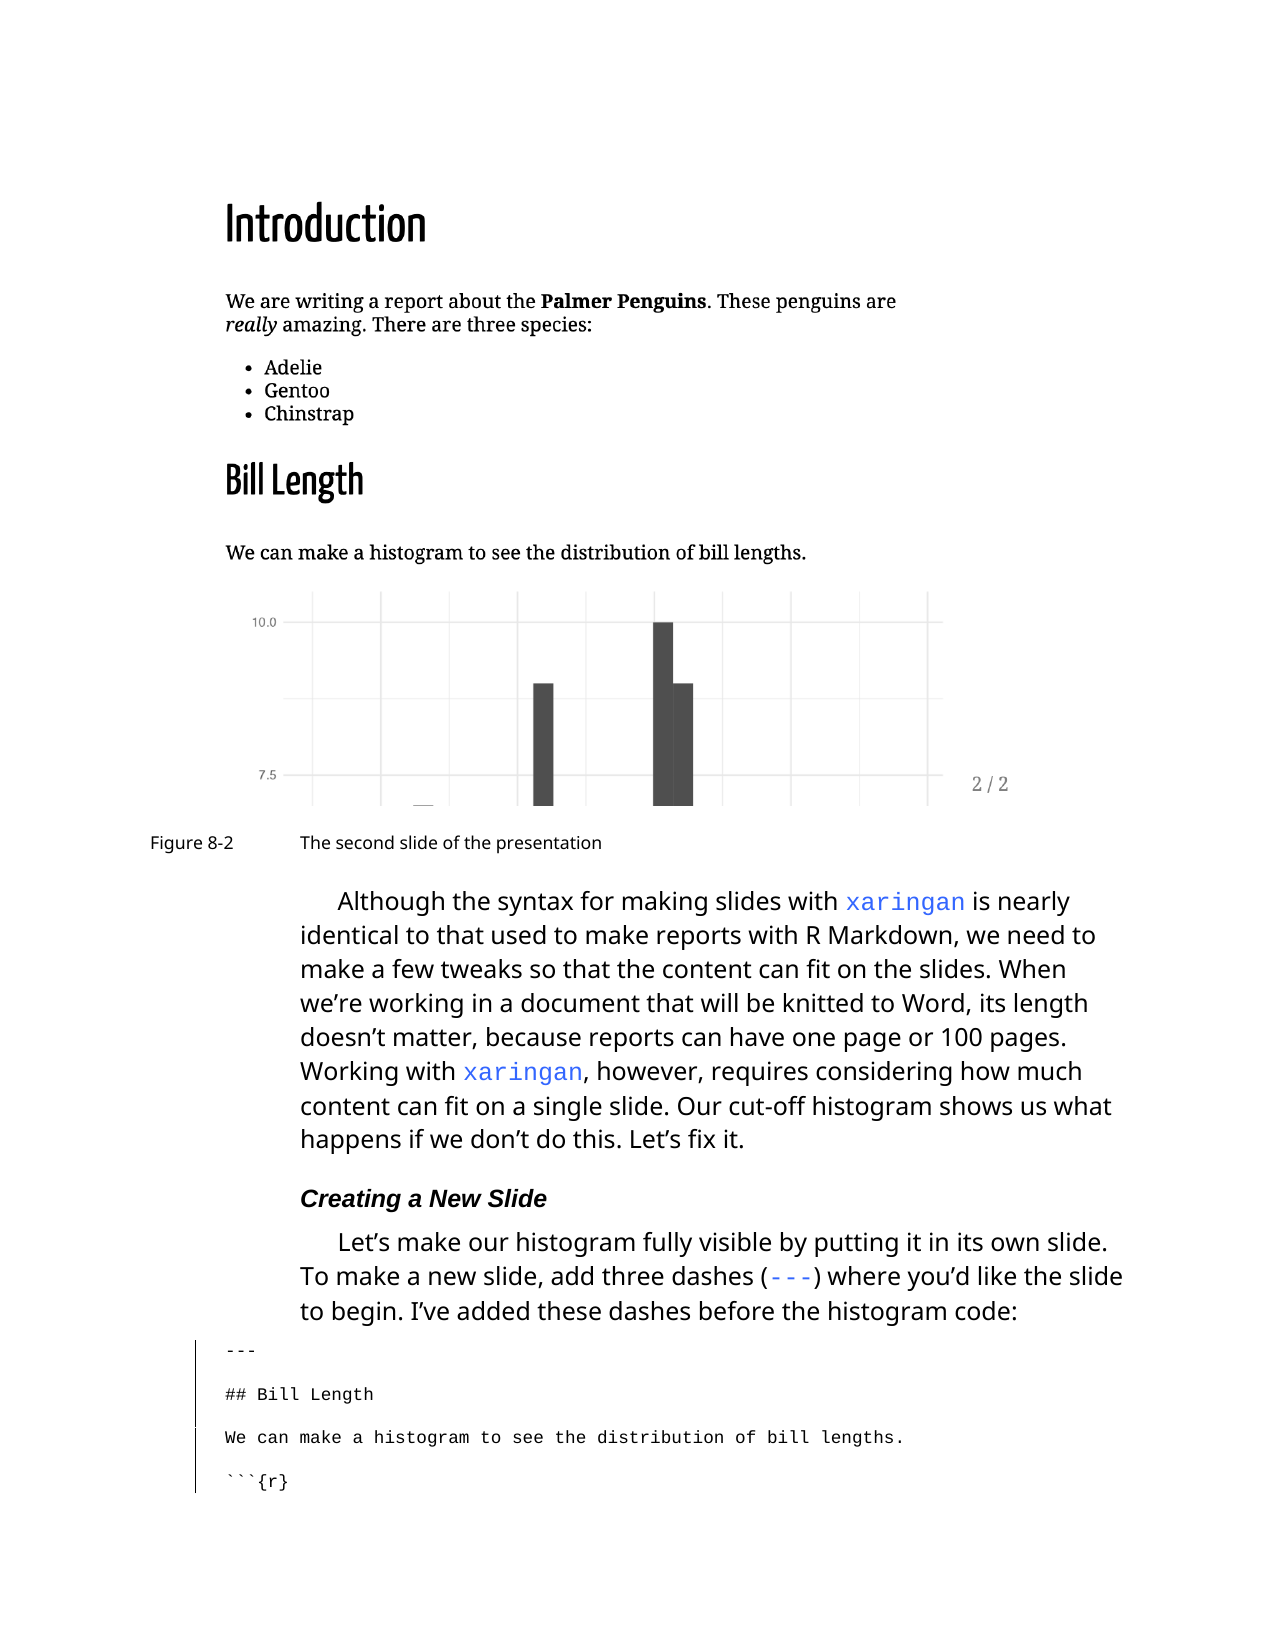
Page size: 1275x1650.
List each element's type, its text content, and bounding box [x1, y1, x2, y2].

text Although the syntax for making slides with xaringan is nearly identical to that used to make reports with R Markdown, we need to make a few tweaks so that the content can fit on the slides. When we’re working in a document that will be knitted to Word, its length doesn’t matter, because reports can have one page or 100 pages. Working with xaringan, however, requires considering how much content can fit on a single slide. Our cut-off histogram shows us what happens if we don’t do this. Let’s fix it. [300, 883, 1125, 1156]
text Creating a New Slide [300, 1181, 1125, 1212]
text Let’s make our histogram fully visible by putting it in its own slide. To make a new slide, add three dashes (---) where you’d like the slide to begin. I’ve added these dashes before the histogram code: [300, 1225, 1125, 1327]
text ## Bill Length [196, 1384, 1125, 1406]
text ```{r} [196, 1471, 1125, 1493]
picture [150, 150, 1025, 806]
text --- [196, 1340, 1125, 1362]
text We can make a histogram to see the distribution of bill lengths. [196, 1427, 1125, 1449]
text The second slide of the presentation [150, 831, 1125, 855]
